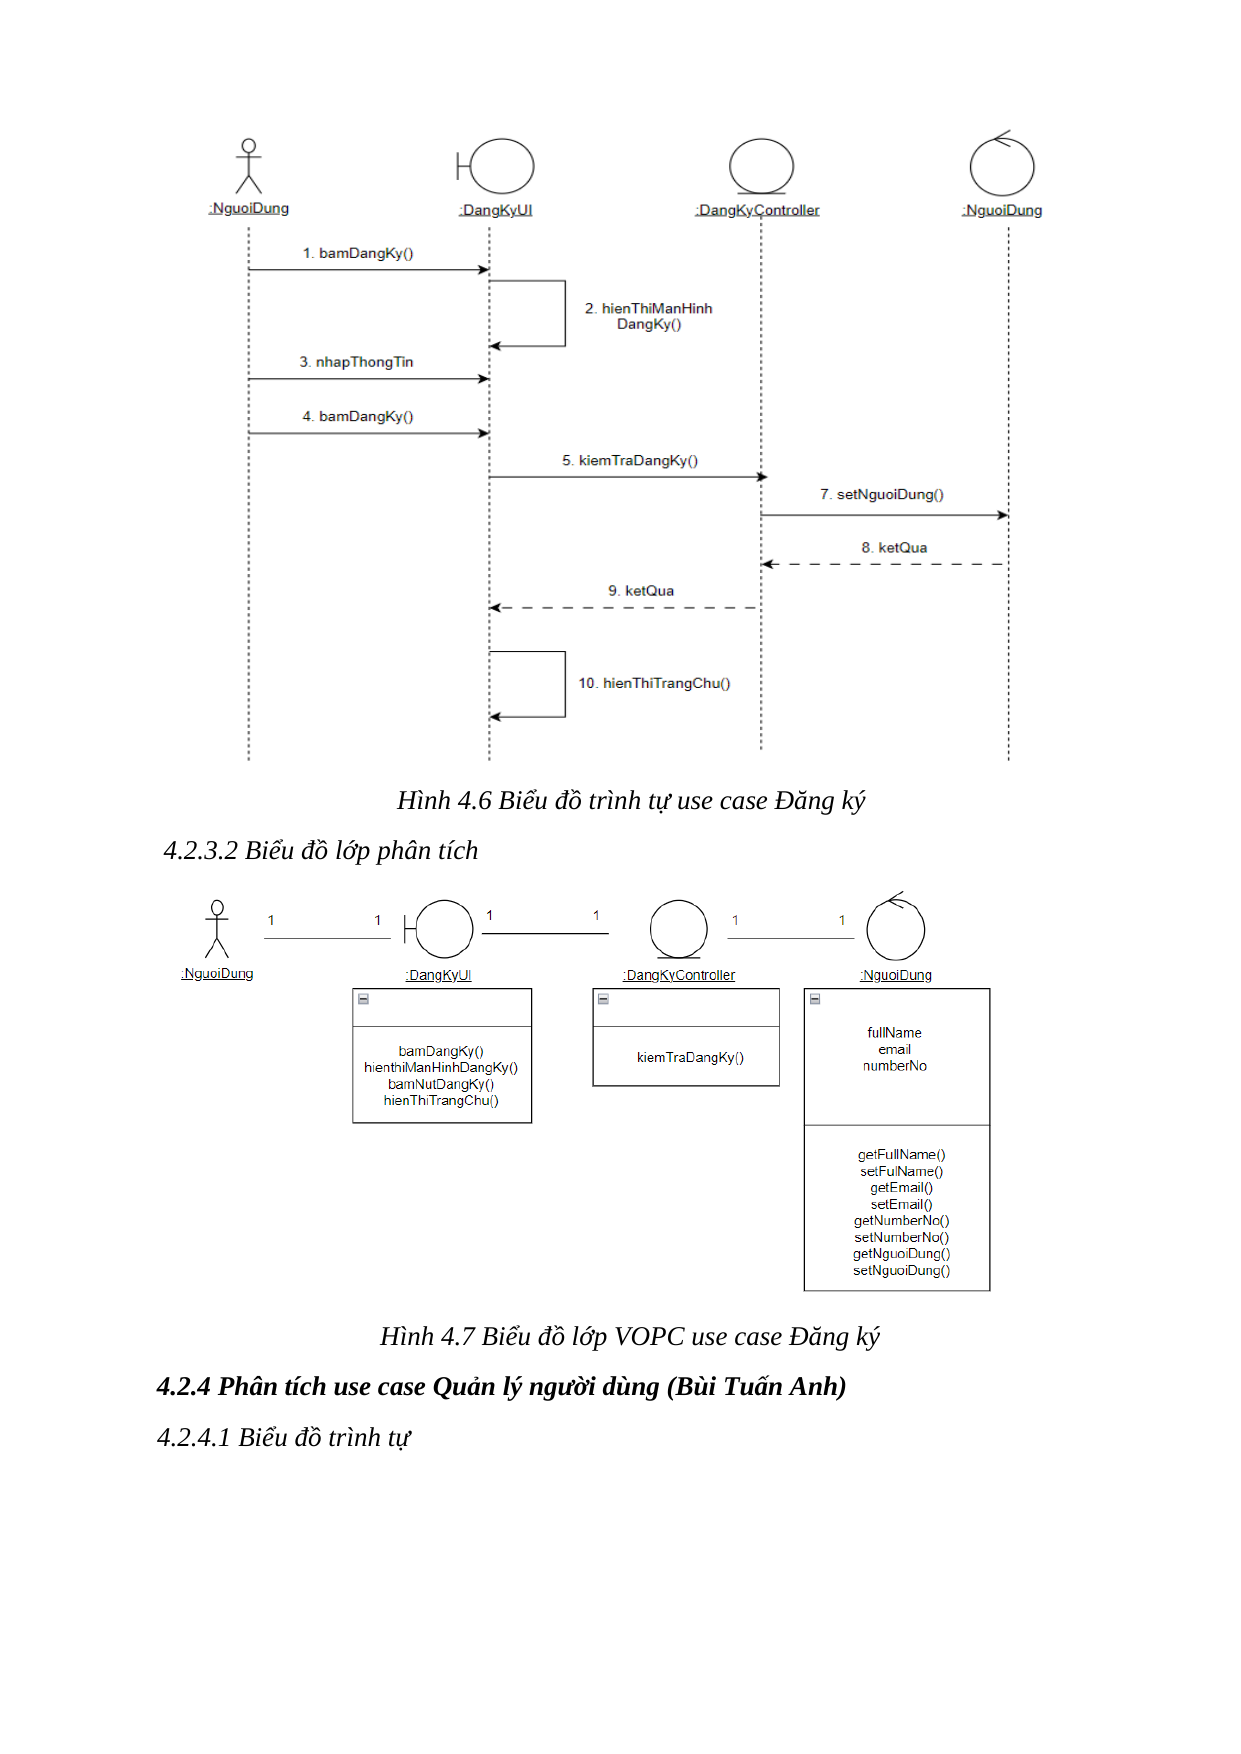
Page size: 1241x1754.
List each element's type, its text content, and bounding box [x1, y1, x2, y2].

picture [150, 104, 1156, 766]
text Hình 4.6 Biểu đồ trình tự use case Đăng ký [150, 784, 1112, 815]
text Hình 4.7 Biểu đồ lớp VOPC use case Đăng ký [150, 1320, 1112, 1351]
text 4.2.3.2 Biểu đồ lớp phân tích [150, 834, 1112, 866]
picture [150, 884, 1014, 1302]
text 4.2.4.1 Biểu đồ trình tự [150, 1421, 1112, 1452]
text 4.2.4 Phân tích use case Quản lý người dùng (Bùi Tuấn Anh) [150, 1370, 1112, 1402]
